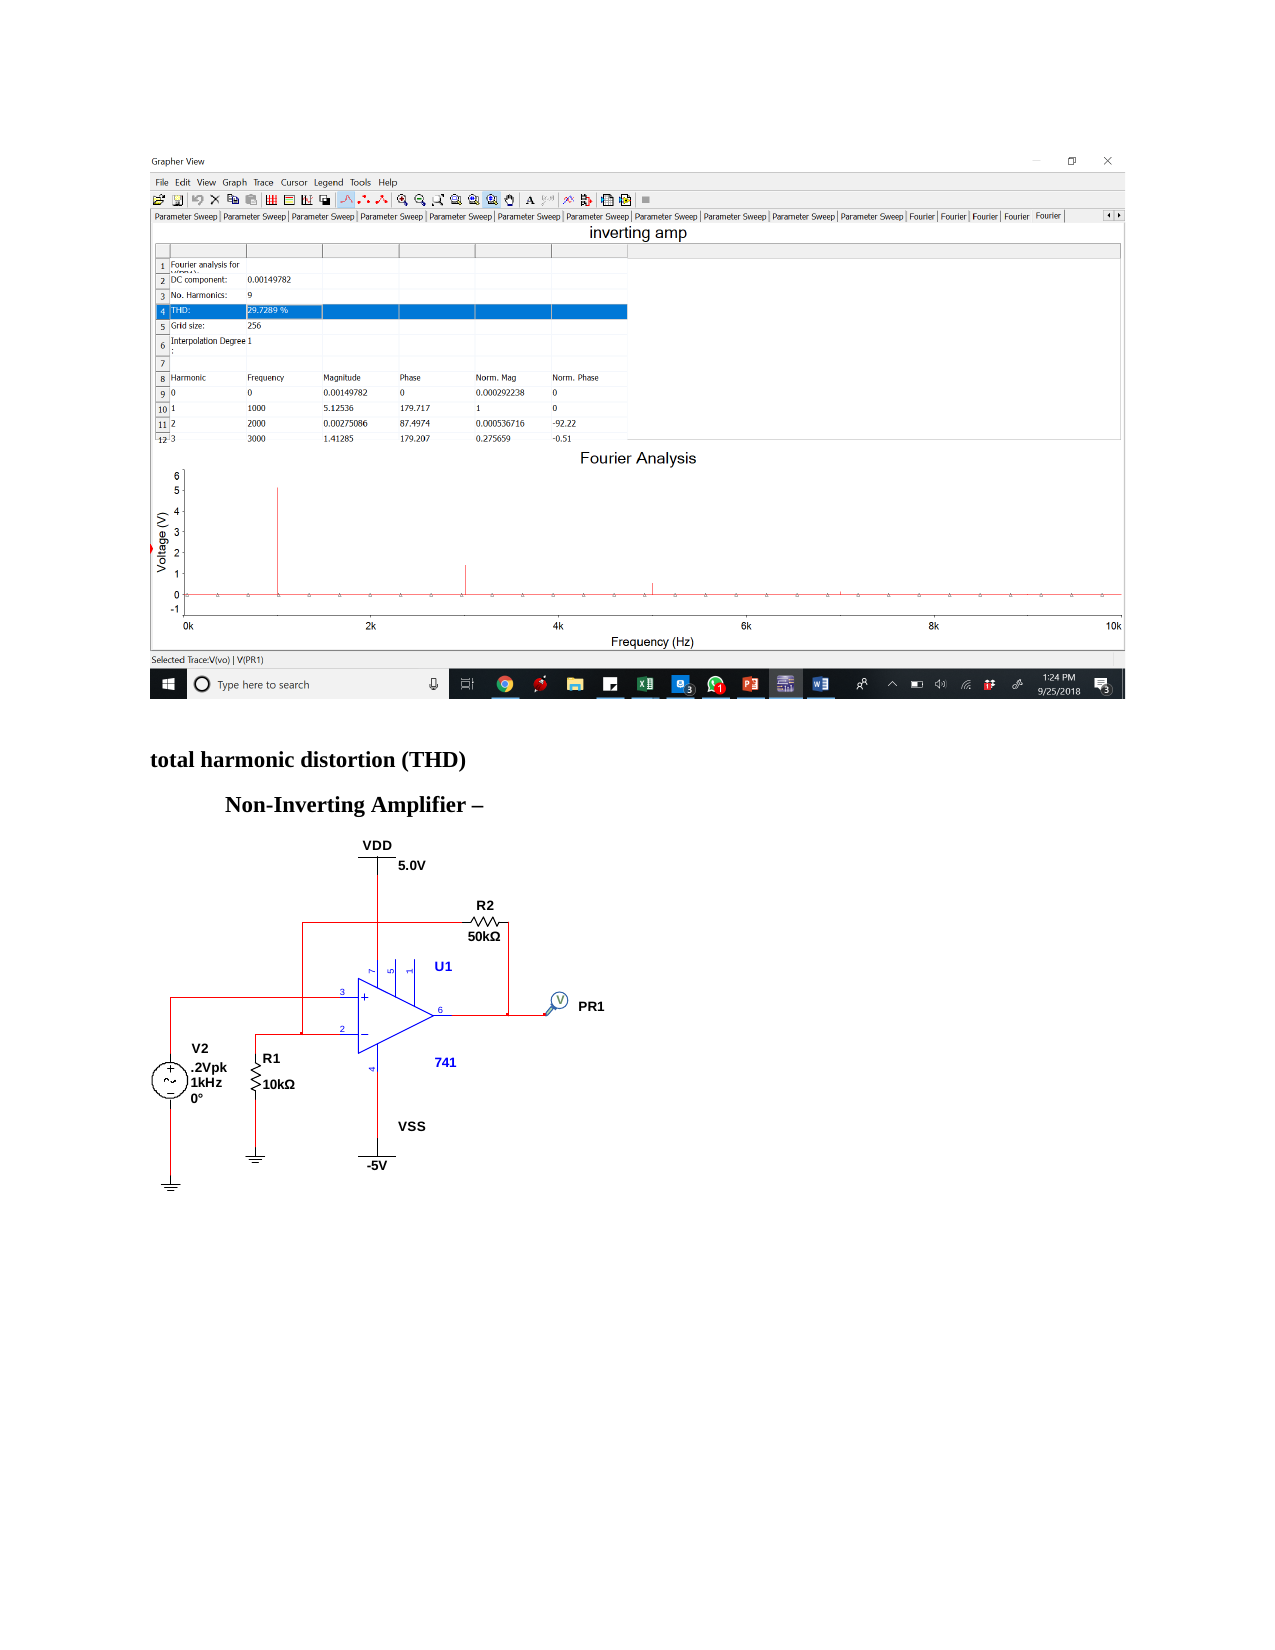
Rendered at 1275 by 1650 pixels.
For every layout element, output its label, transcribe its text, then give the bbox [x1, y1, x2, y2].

text total harmonic distortion (THD) [150, 746, 1125, 772]
picture [150, 150, 1125, 699]
text Non-Inverting Amplifier – [150, 791, 1125, 817]
